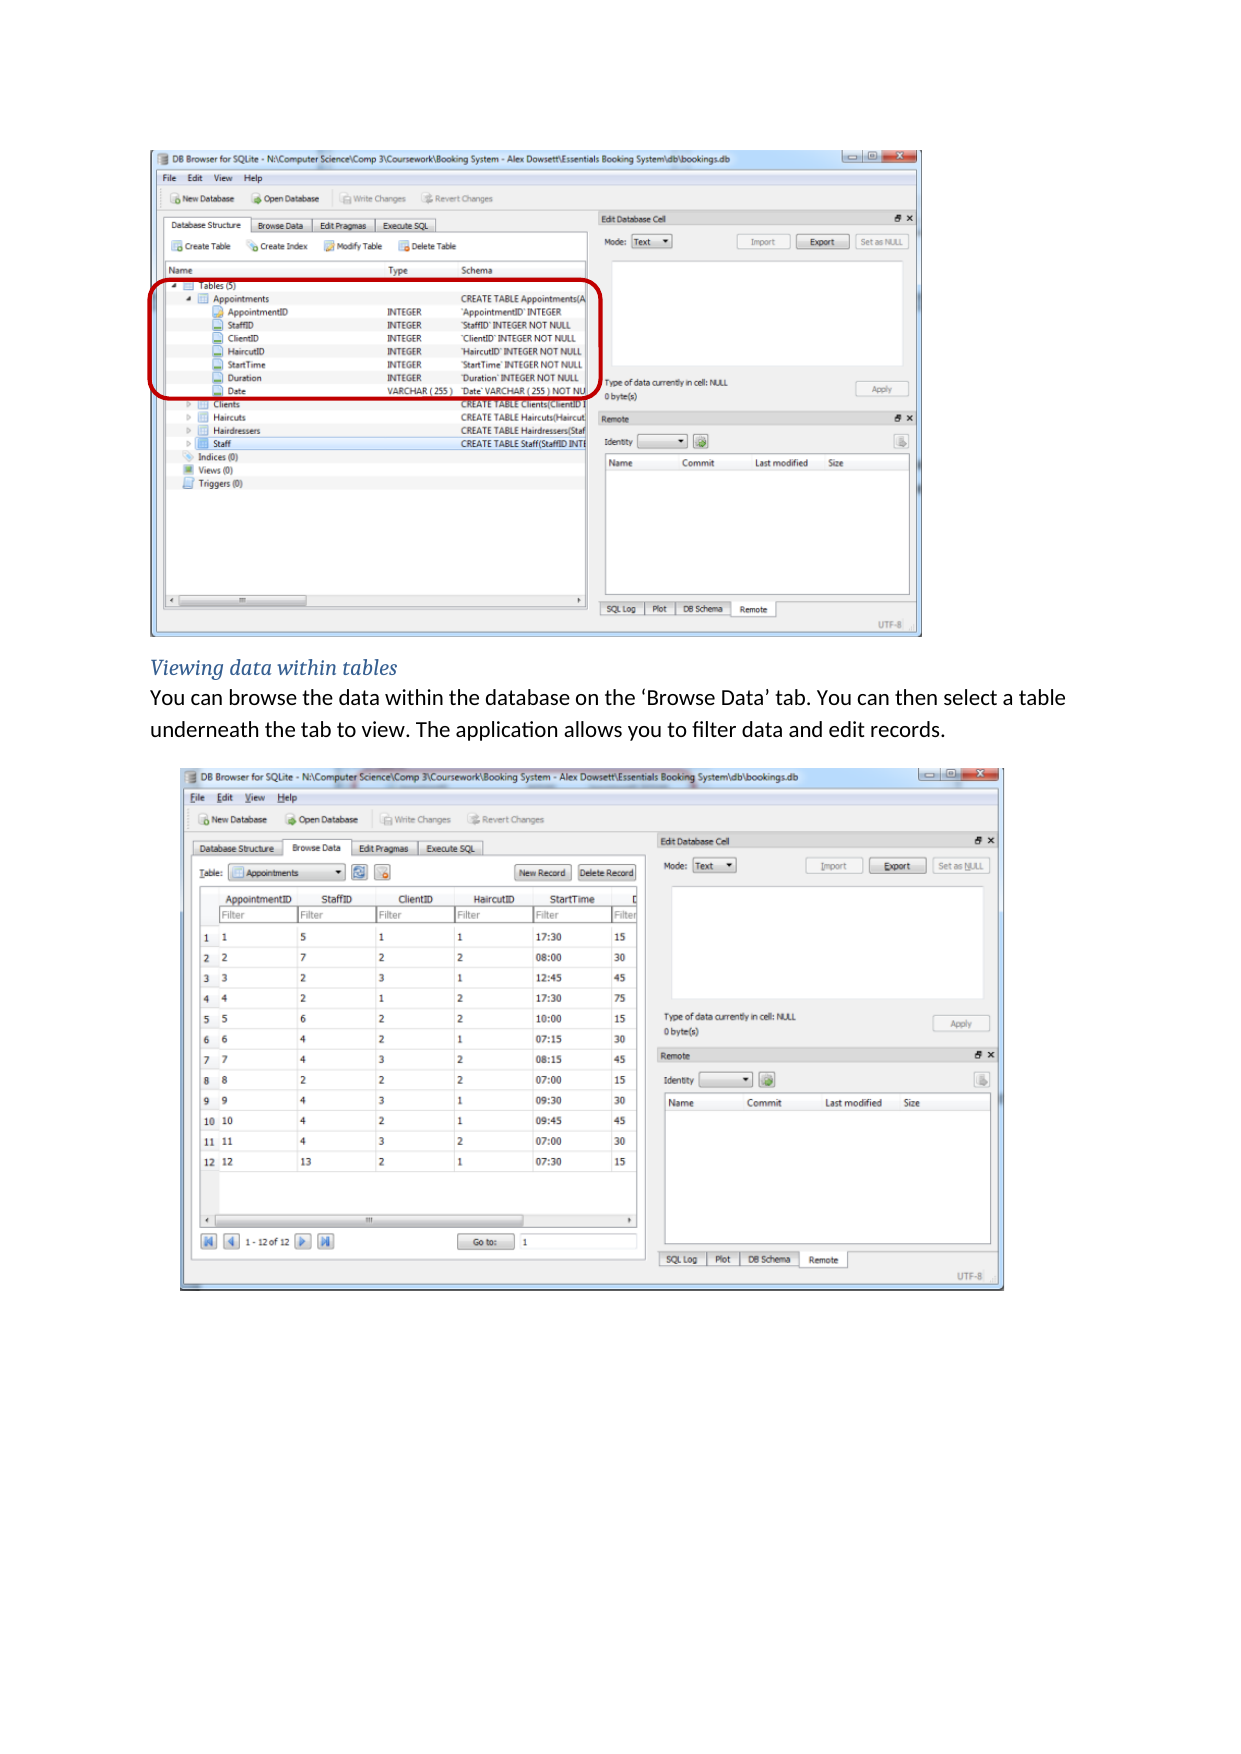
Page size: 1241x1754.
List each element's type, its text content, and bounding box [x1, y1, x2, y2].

text You can browse the data within the database on the ‘Browse Data’ tab. You can then select a table underneath the tab to view. The application allows you to filter data and edit records. [150, 683, 1090, 743]
picture [180, 768, 1005, 1291]
subtitle Viewing data within tables [150, 655, 1090, 681]
picture [150, 150, 922, 637]
picture [152, 282, 598, 396]
